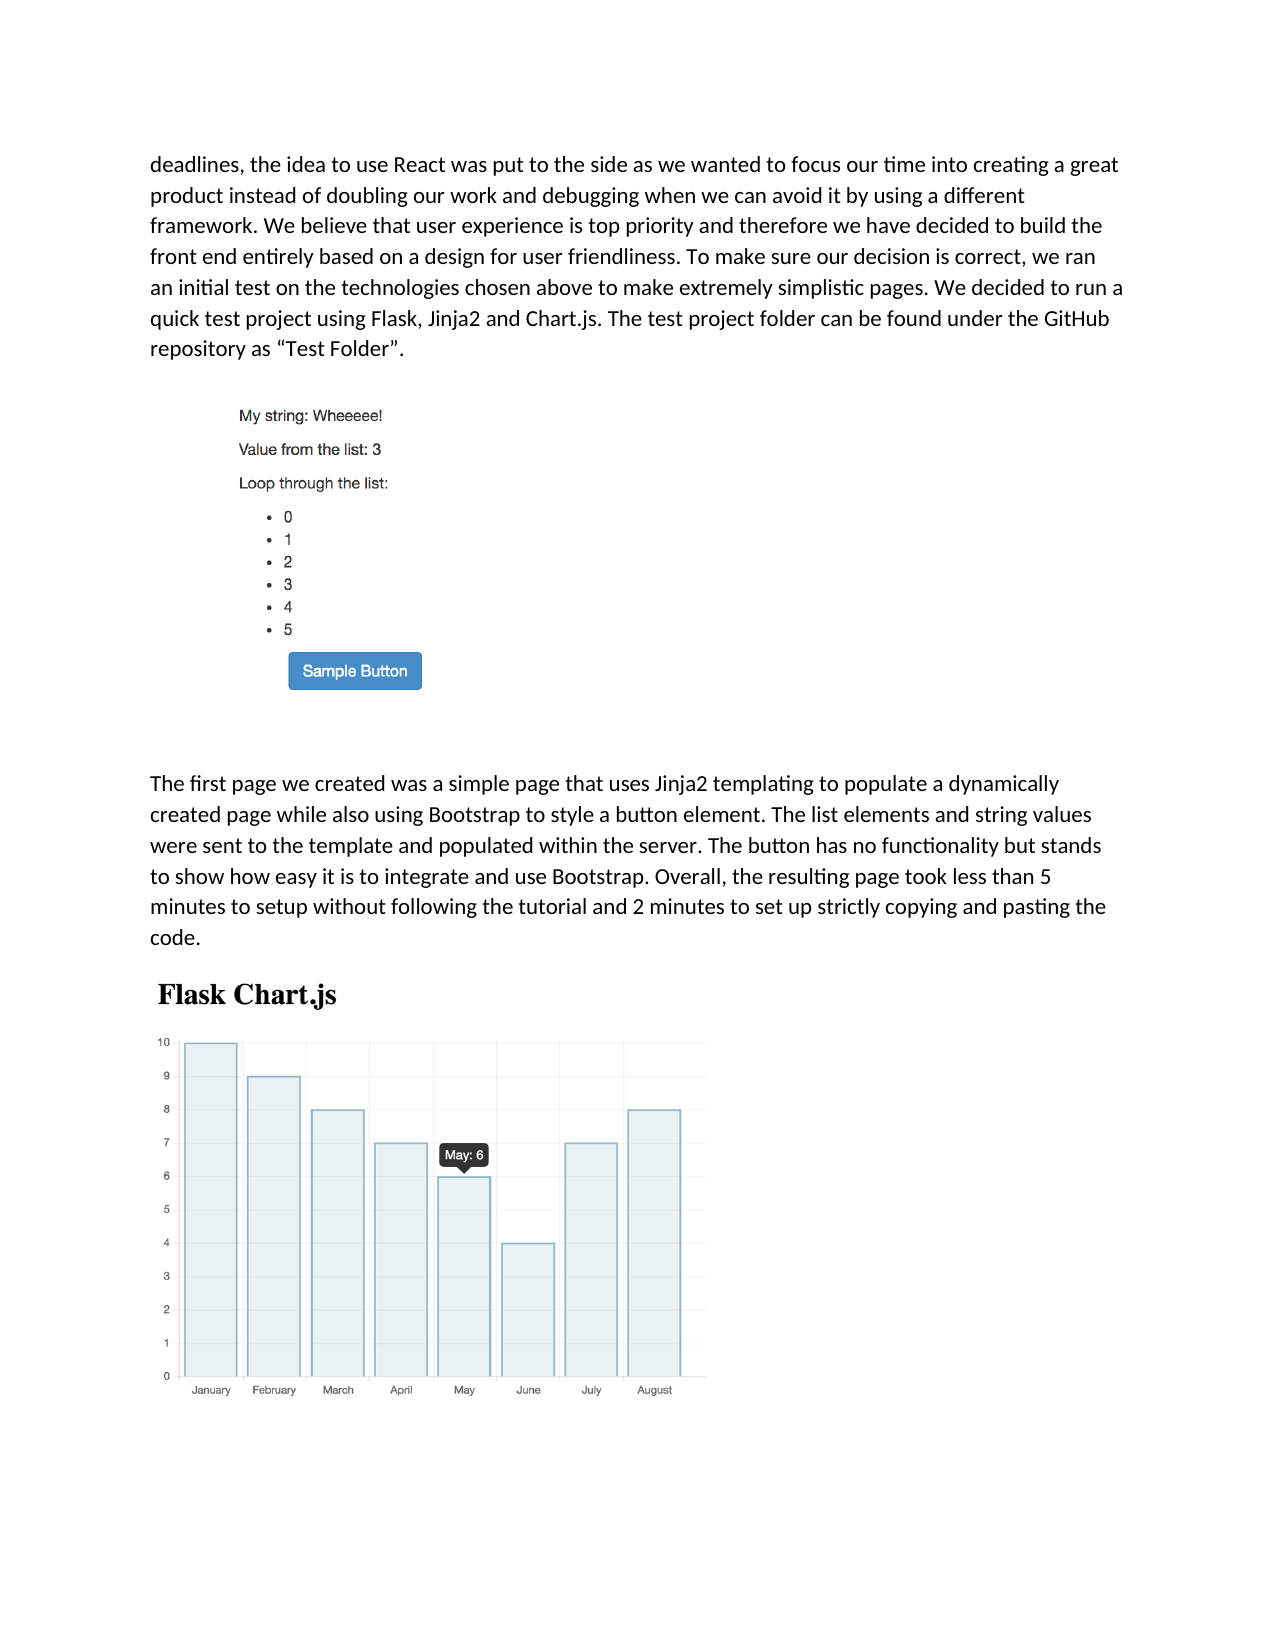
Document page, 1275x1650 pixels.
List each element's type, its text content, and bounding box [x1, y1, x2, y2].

picture [150, 377, 646, 755]
picture [150, 966, 740, 1442]
text The first page we created was a simple page that uses Jinja2 templating to populate a dynamically created page while also using Bootstrap to style a button element. The list elements and string values were sent to the template and populated within the server. The button has no functionality but stands to show how easy it is to integrate and use Bootstrap. Overall, the resulting page took less than 5 minutes to setup without following the tutorial and 2 minutes to set up strictly copying and pasting the code. [150, 769, 1125, 951]
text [150, 150, 1125, 362]
